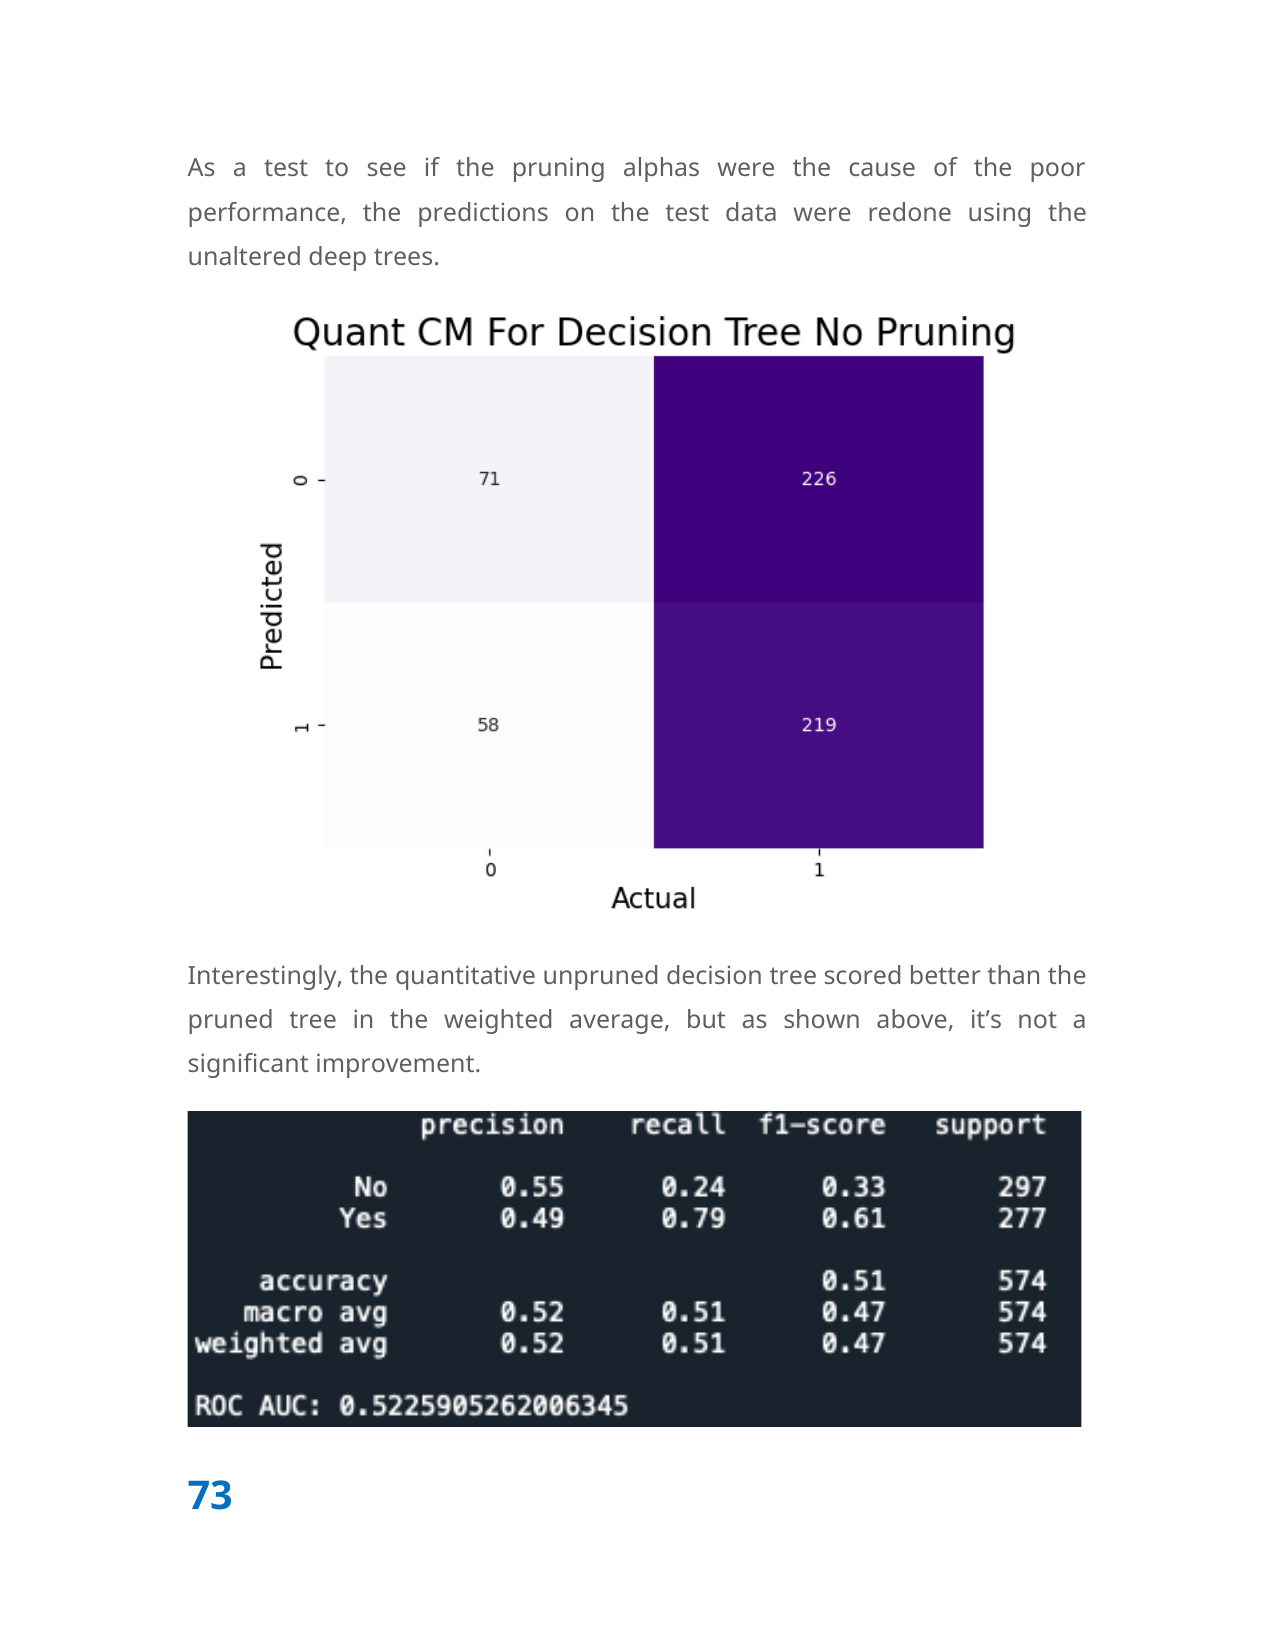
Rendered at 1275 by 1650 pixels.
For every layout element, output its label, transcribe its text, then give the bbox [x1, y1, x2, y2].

text Interestingly, the quantitative unpruned decision tree scored better than the pruned tree in the weighted average, but as shown above, it’s not a significant improvement. [187, 957, 1087, 1080]
text As a test to see if the pruning alphas were the cause of the poor performance, the predictions on the test data were redone using the unaltered deep trees. [187, 150, 1087, 273]
picture [187, 1111, 1082, 1427]
picture [246, 303, 1029, 927]
